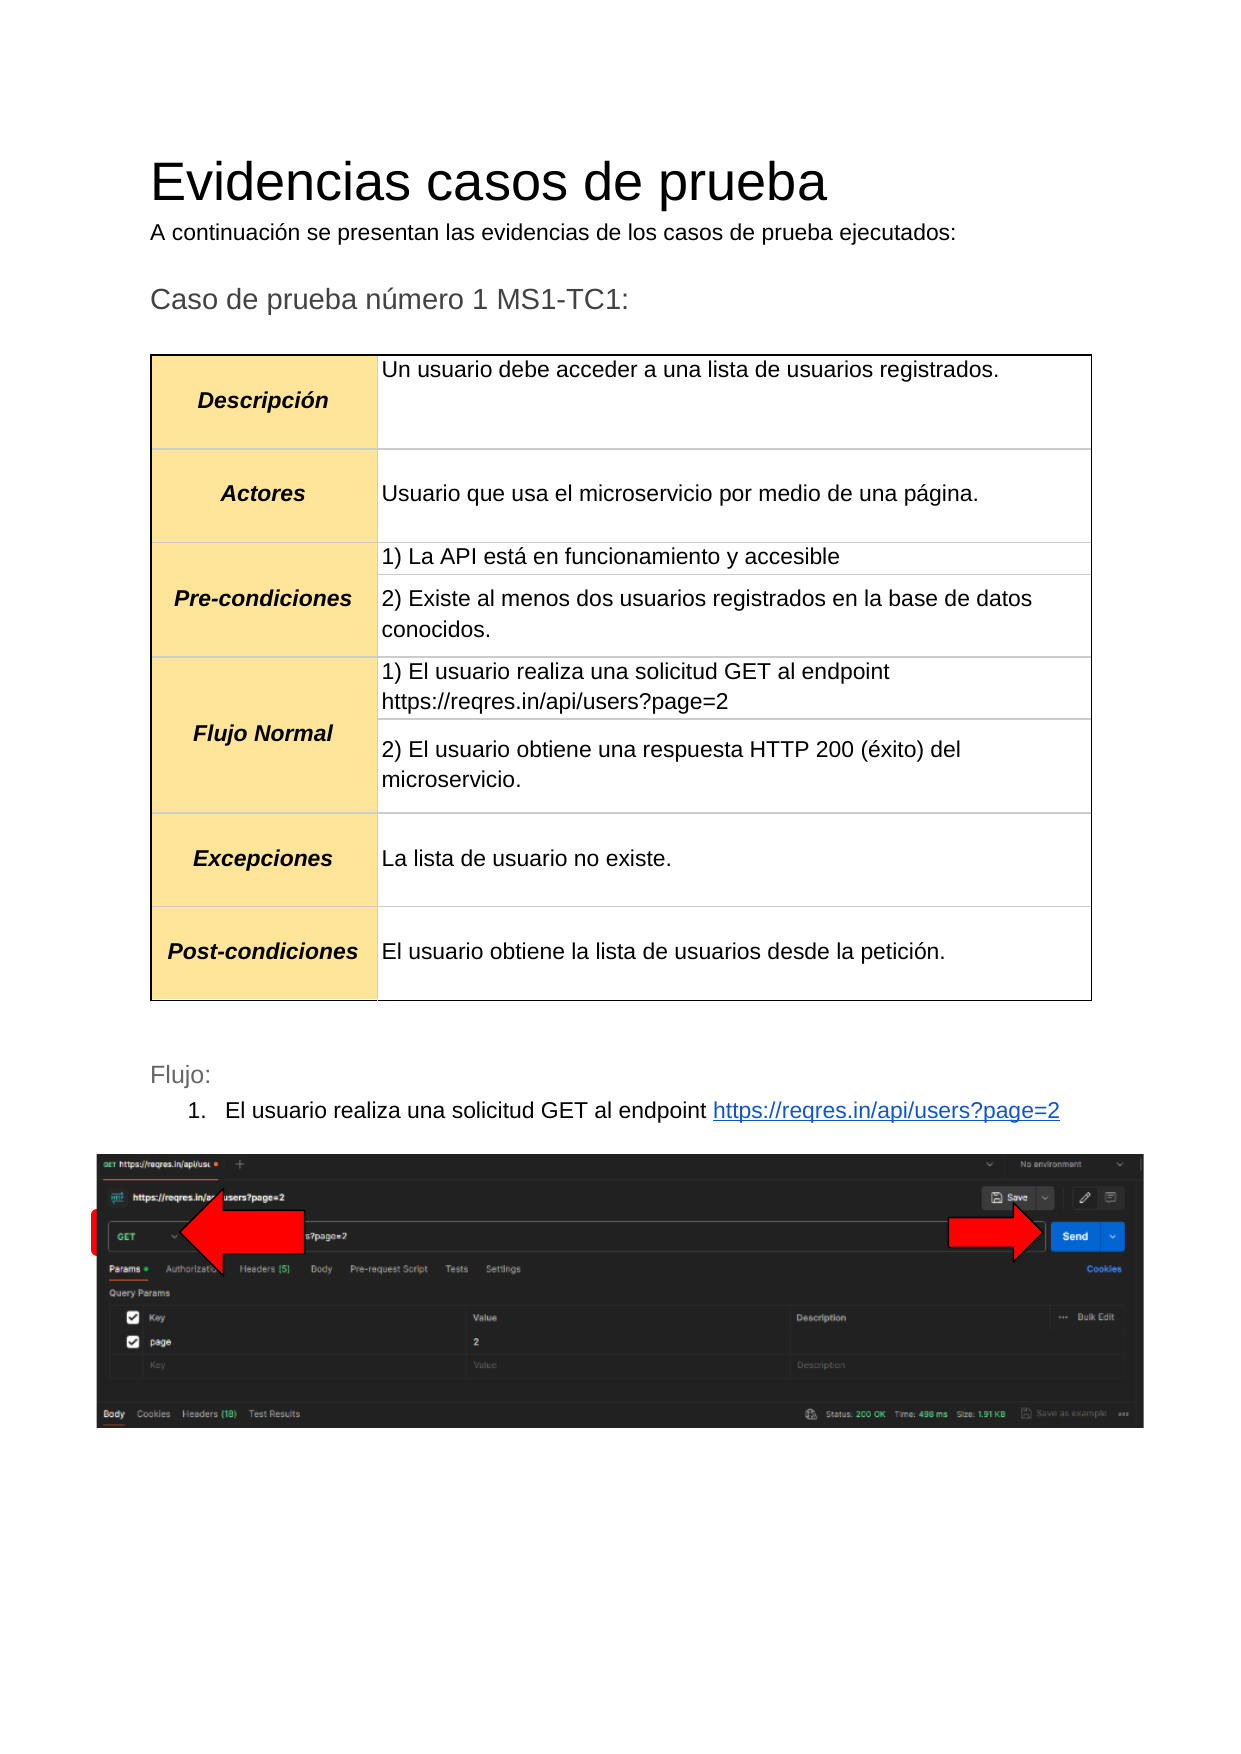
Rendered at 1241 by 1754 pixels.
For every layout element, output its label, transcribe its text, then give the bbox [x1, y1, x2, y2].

picture [96, 1154, 1144, 1428]
table_cell Flujo Normal [152, 658, 377, 812]
table_cell Pre-condiciones [152, 543, 377, 656]
table_header Descripción [152, 356, 377, 448]
table_cell El usuario obtiene la lista de usuarios desde la petición. [378, 907, 1091, 999]
table_cell Excepciones [152, 814, 377, 906]
title Evidencias casos de prueba [150, 150, 1090, 212]
table_cell 1) La API está en funcionamiento y accesible [378, 543, 1091, 573]
list El usuario realiza una solicitud GET al endpoint https://reqres.in/api/users?page=2 [187, 1097, 1090, 1124]
subtitle Flujo: [150, 1060, 1090, 1089]
table_header Un usuario debe acceder a una lista de usuarios registrados. [378, 356, 1091, 448]
subtitle Caso de prueba número 1 MS1-TC1: [150, 282, 1090, 316]
table_cell 2) El usuario obtiene una respuesta HTTP 200 (éxito) del microservicio. [378, 720, 1091, 812]
table_cell 1) El usuario realiza una solicitud GET al endpoint https://reqres.in/api/users?page=2 [378, 658, 1091, 718]
table_cell Post-condiciones [152, 907, 377, 999]
table_cell Actores [152, 450, 377, 542]
table_cell La lista de usuario no existe. [378, 814, 1091, 906]
text A continuación se presentan las evidencias de los casos de prueba ejecutados: [150, 218, 1090, 245]
table_cell 2) Existe al menos dos usuarios registrados en la base de datos conocidos. [378, 575, 1091, 656]
table_cell Usuario que usa el microservicio por medio de una página. [378, 450, 1091, 542]
